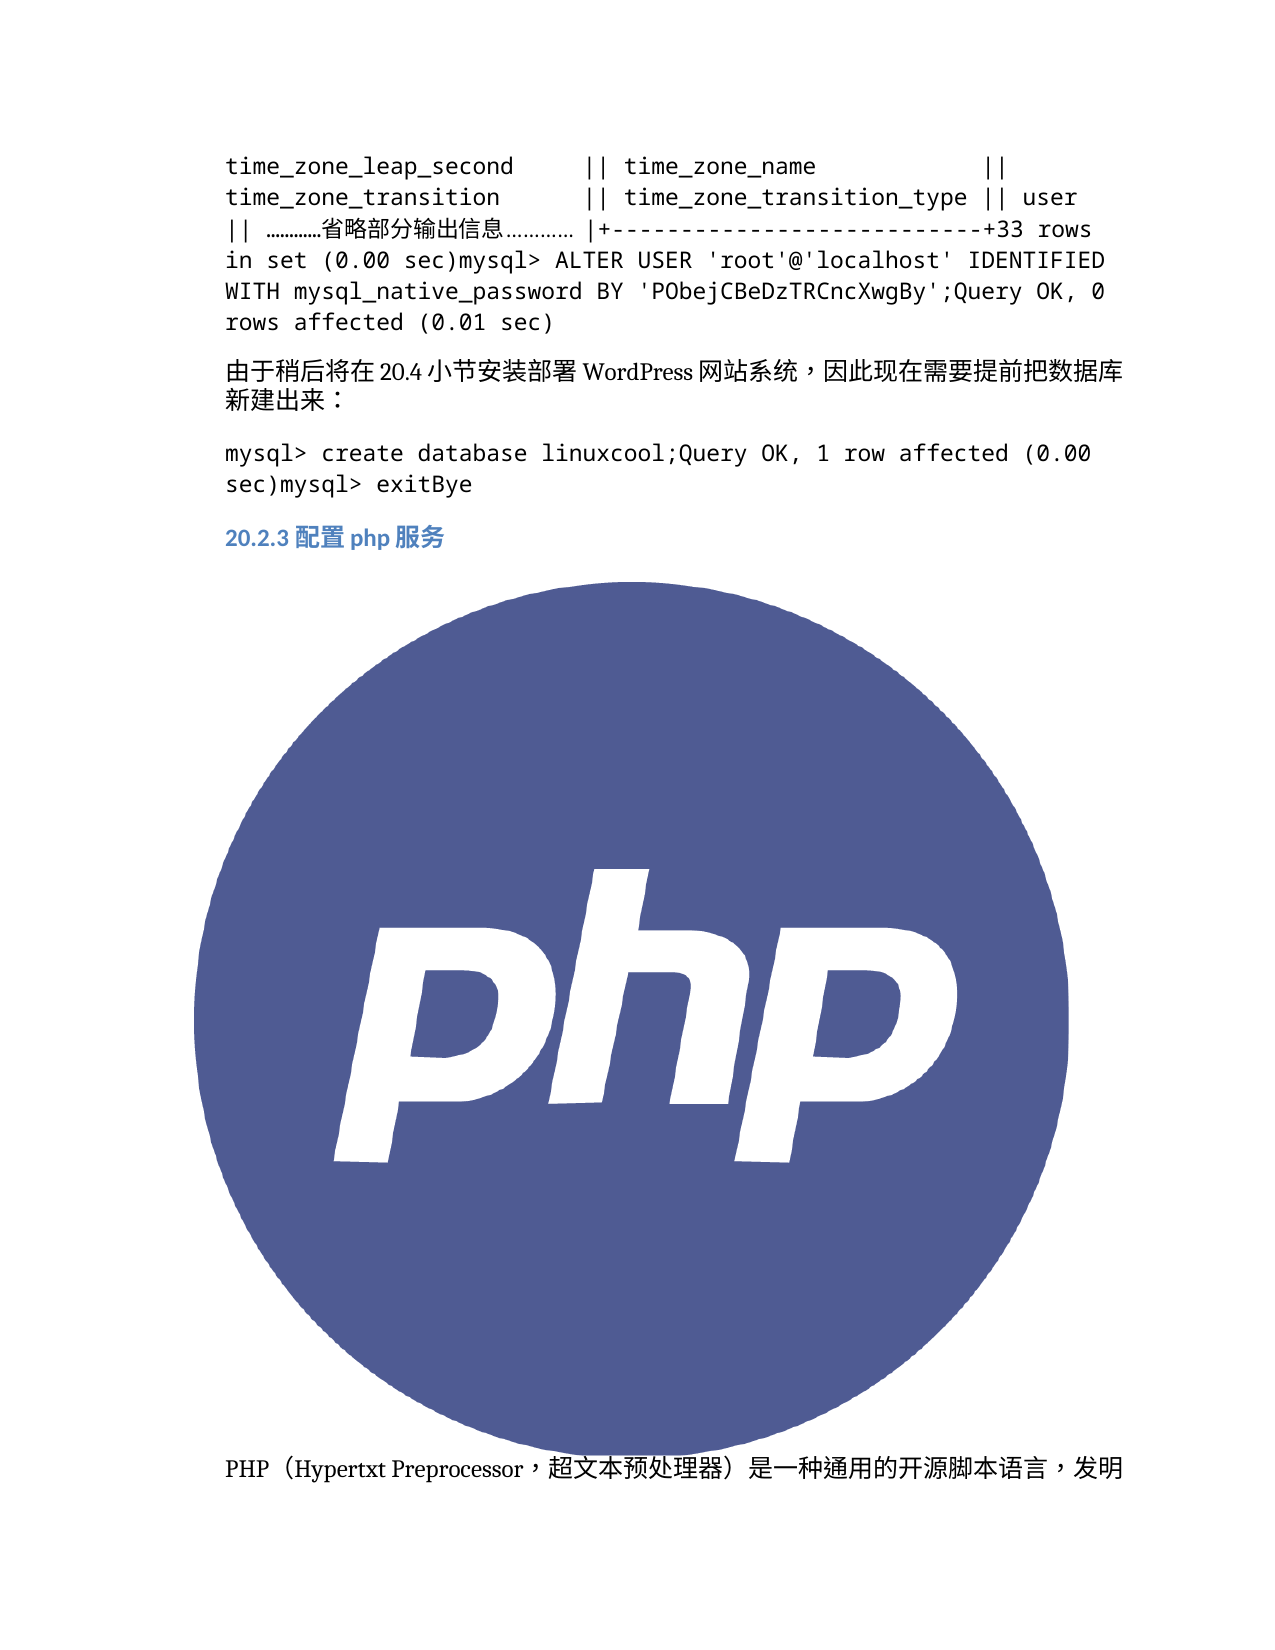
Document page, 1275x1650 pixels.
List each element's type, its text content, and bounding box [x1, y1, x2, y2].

list mysql> create database linuxcool;Query OK, 1 row affected (0.00 sec)mysql> exitBye [175, 437, 1125, 499]
picture [193, 582, 1069, 1456]
subtitle 20.2.3 配置php服务 [175, 520, 1125, 554]
list 由于稍后将在20.4小节安装部署WordPress网站系统，因此现在需要提前把数据库新建出来： [175, 358, 1125, 416]
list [175, 150, 1125, 337]
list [175, 554, 1125, 1484]
